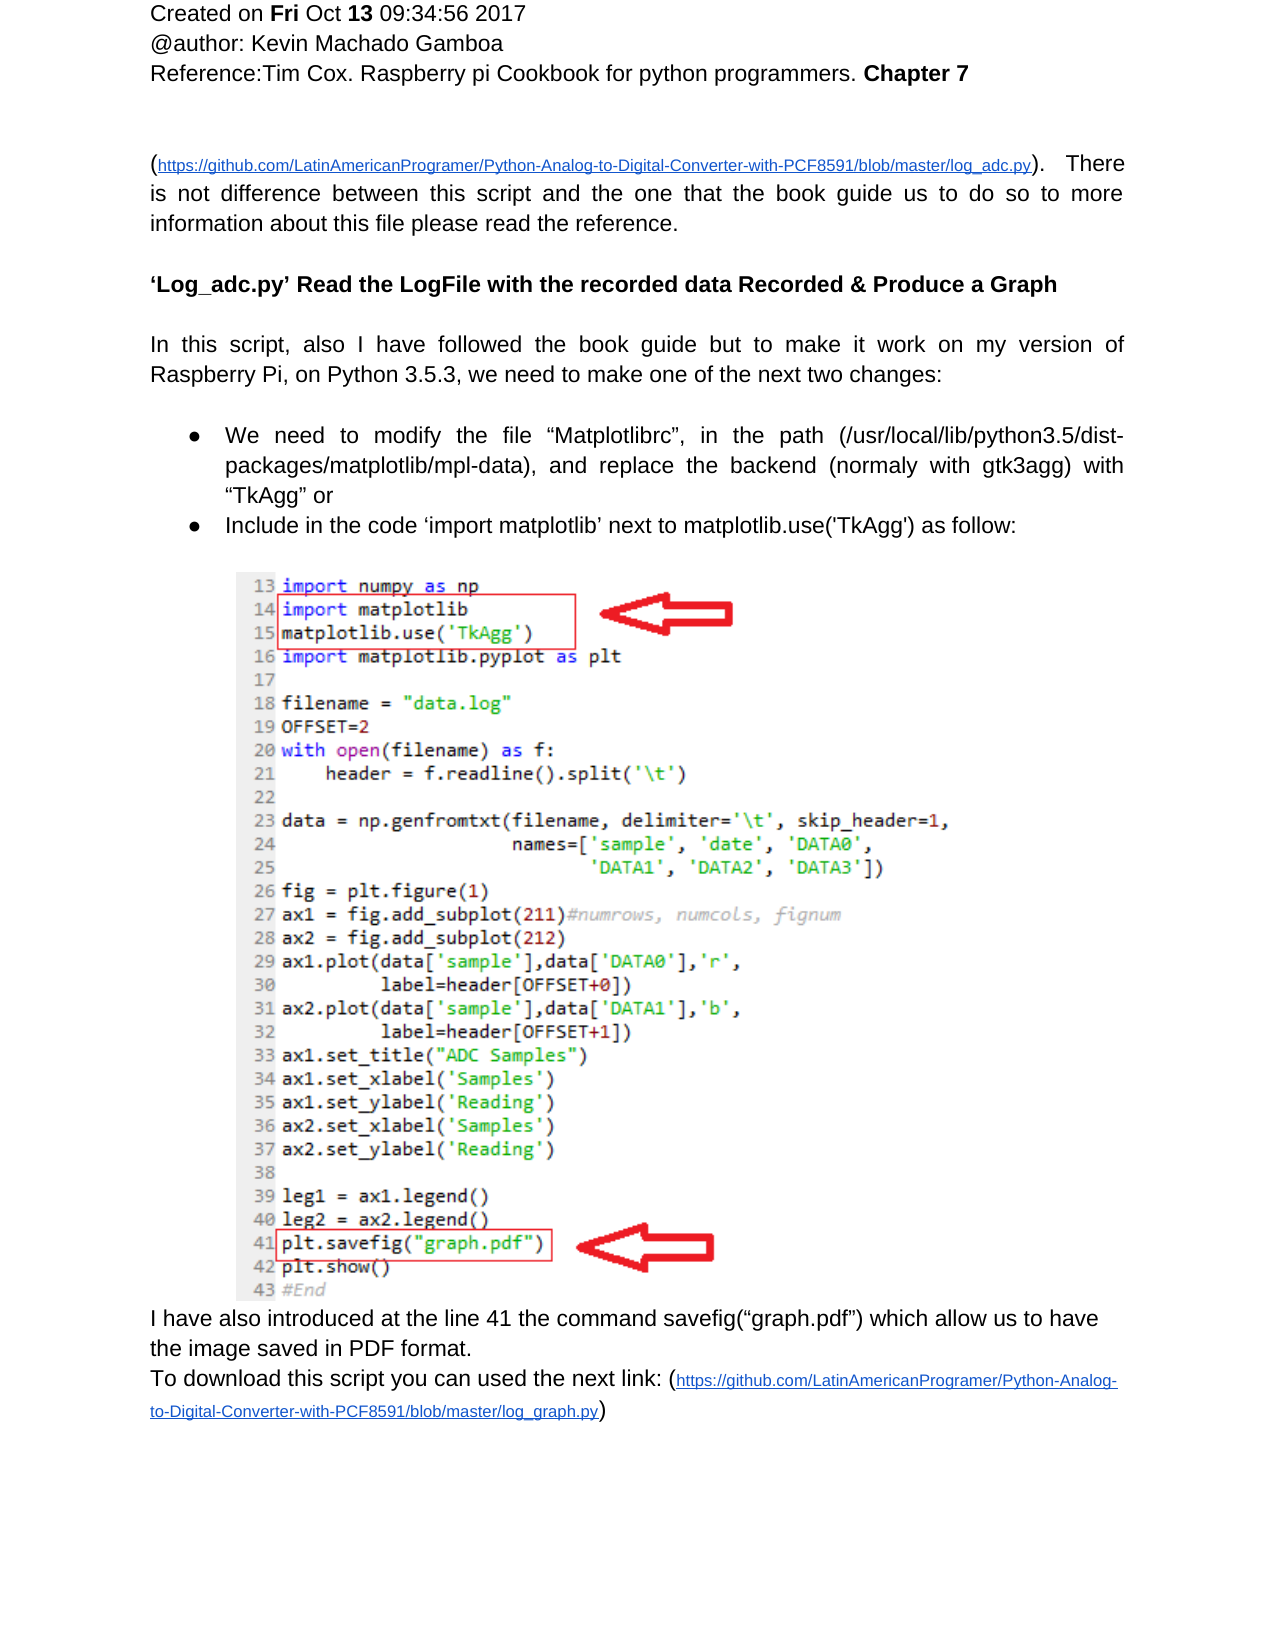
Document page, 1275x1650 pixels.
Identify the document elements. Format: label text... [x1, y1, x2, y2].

text I have also introduced at the line 41 the command savefig(“graph.pdf”) which allow us to have the image saved in PDF format. [150, 1305, 1125, 1361]
list Include in the code ‘import matplotlib’ next to matplotlib.use('TkAgg') as follow: [187, 512, 1125, 539]
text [150, 150, 1125, 237]
text To download this script you can used the next link: (https://github.com/LatinAmericanProgramer/Python-Analog-to-Digital-Converter-with-PCF8591/blob/master/log_graph.py) [150, 1365, 1125, 1422]
picture [236, 572, 1039, 1301]
text In this script, also I have followed the book guide but to make it work on my version of Raspberry Pi, on Python 3.5.3, we need to make one of the next two changes: [150, 331, 1125, 388]
list We need to modify the file “Matplotlibrc”, in the path (/usr/local/lib/python3.5/dist-packages/matplotlib/mpl-data), and replace the backend (normaly with gtk3agg) with “TkAgg” or [187, 422, 1125, 509]
text ‘Log_adc.py’ Read the LogFile with the recorded data Recorded & Produce a Graph [150, 271, 1125, 297]
